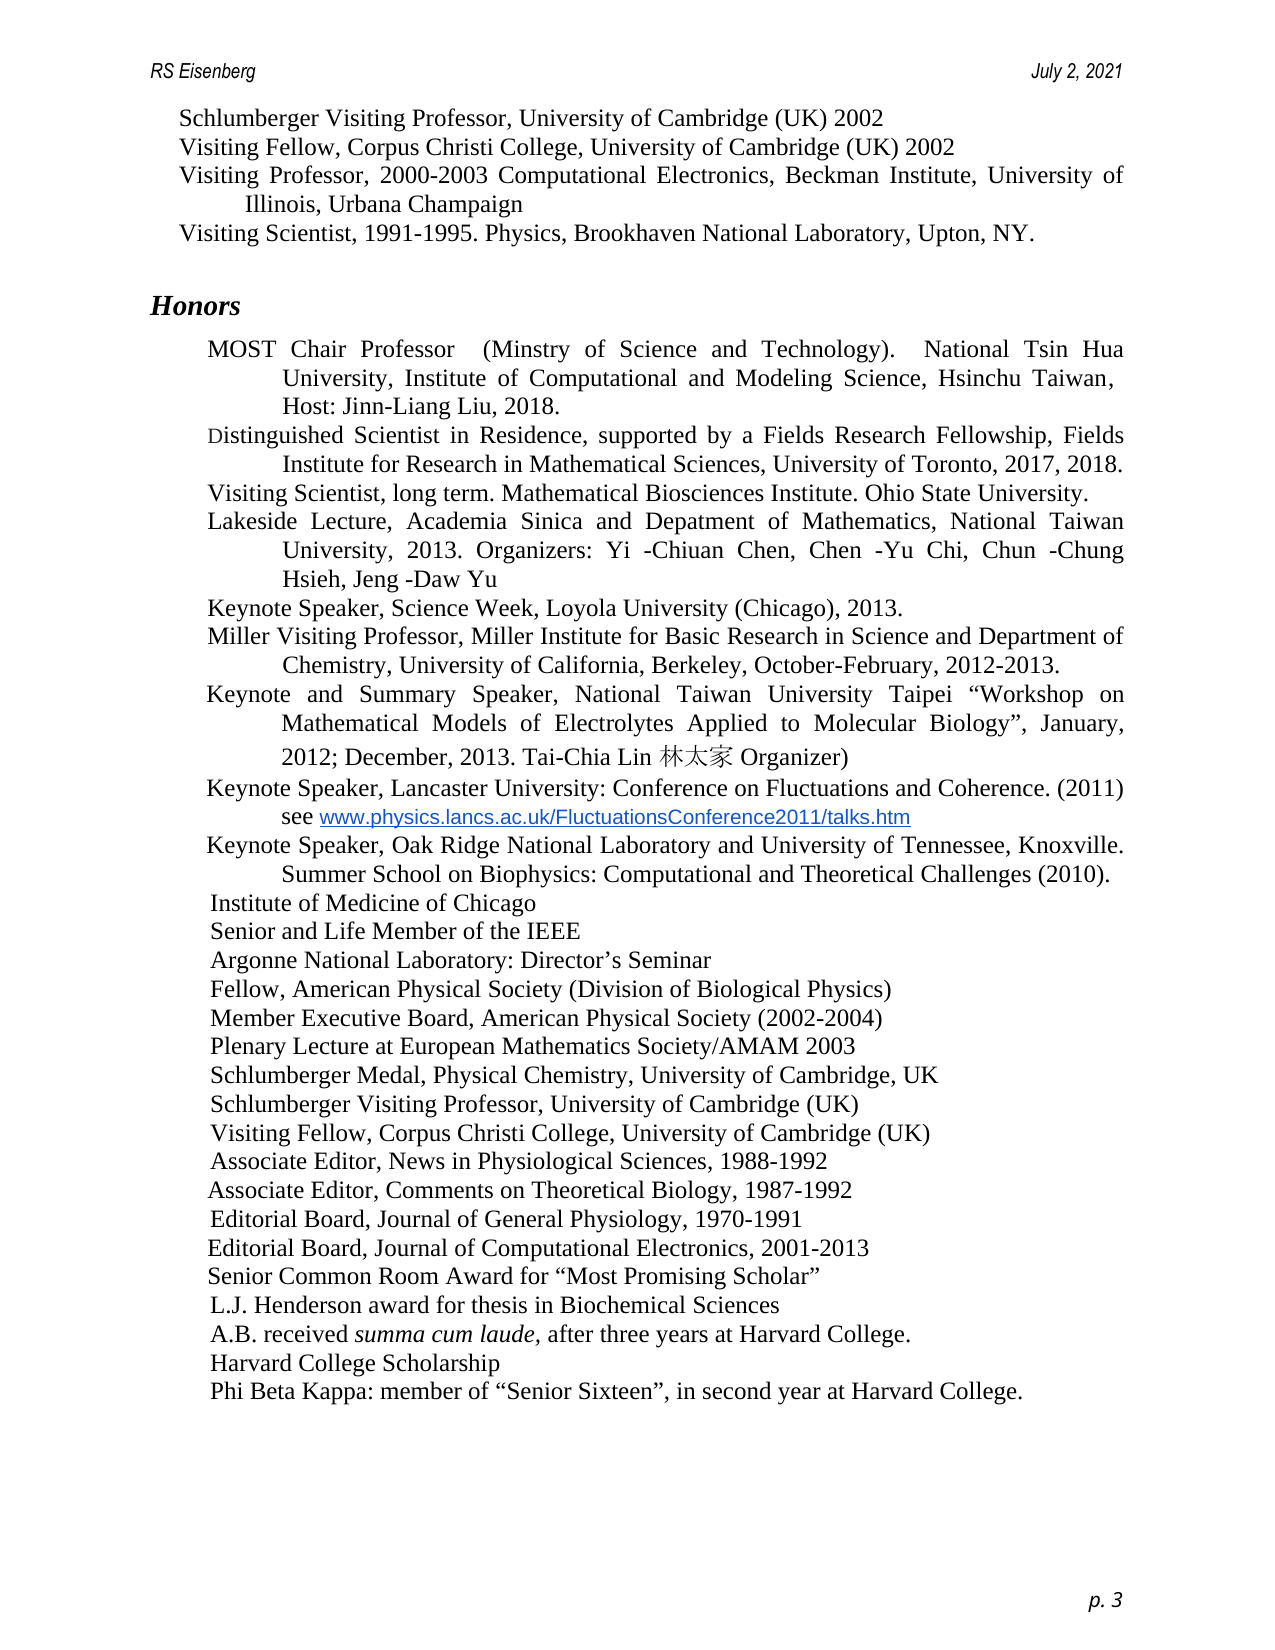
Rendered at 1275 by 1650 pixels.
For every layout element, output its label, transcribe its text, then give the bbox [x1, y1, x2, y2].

text Visiting Professor, 2000-2003 Computational Electronics, Beckman Institute, University of Illinois, Urbana Champaign [178, 160, 1125, 218]
text Phi Beta Kappa: member of “Senior Sixteen”, in second year at Harvard College. [210, 1376, 1125, 1405]
text L.J. Henderson award for thesis in Biochemical Sciences [210, 1290, 1125, 1319]
text Keynote Speaker, Lancaster University: Conference on Fluctuations and Coherence. (2011) see www.physics.lancs.ac.uk/FluctuationsConference2011/talks.htm [206, 773, 1125, 830]
text Editorial Board, Journal of General Physiology, 1970-1991 [210, 1204, 1125, 1233]
text Schlumberger Medal, Physical Chemistry, University of Cambridge, UK [210, 1060, 1125, 1089]
text Miller Visiting Professor, Miller Institute for Basic Research in Science and Department of Chemistry, University of California, Berkeley, October-February, 2012-2013. [207, 621, 1125, 679]
text Distinguished Scientist in Residence, supported by a Fields Research Fellowship, Fields Institute for Research in Mathematical Sciences, University of Toronto, 2017, 2018. [207, 420, 1125, 478]
text Keynote and Summary Speaker, National Taiwan University Taipei “Workshop on Mathematical Models of Electrolytes Applied to Molecular Biology”, January, 2012; December, 2013. Tai-Chia Lin 林太家 Organizer) [206, 679, 1125, 773]
text Visiting Scientist, 1991-1995. Physics, Brookhaven National Laboratory, Upton, NY. [178, 218, 1125, 247]
text Senior Common Room Award for “Most Promising Scholar” [207, 1261, 1125, 1290]
text Visiting Scientist, long term. Mathematical Biosciences Institute. Ohio State University. [207, 478, 1125, 506]
text MOST Chair Professor (Minstry of Science and Technology). National Tsin Hua University, Institute of Computational and Modeling Science, Hsinchu Taiwan, Host: Jinn-Liang Liu, 2018. [207, 334, 1125, 420]
text Associate Editor, Comments on Theoretical Biology, 1987-1992 [207, 1175, 1125, 1204]
text Senior and Life Member of the IEEE [210, 916, 1125, 945]
text A.B. received summa cum laude, after three years at Harvard College. [210, 1319, 1125, 1348]
text Honors [150, 288, 1125, 321]
text Editorial Board, Journal of Computational Electronics, 2001-2013 [207, 1233, 1125, 1261]
text Visiting Fellow, Corpus Christi College, University of Cambridge (UK) [210, 1118, 1125, 1146]
text Lakeside Lecture, Academia Sinica and Depatment of Mathematics, National Taiwan University, 2013. Organizers: Yi -Chiuan Chen, Chen -Yu Chi, Chun -Chung Hsieh, Jeng -Daw Yu [207, 506, 1125, 593]
text Schlumberger Visiting Professor, University of Cambridge (UK) 2002 [178, 103, 1125, 132]
text Associate Editor, News in Physiological Sciences, 1988-1992 [210, 1146, 1125, 1175]
text Fellow, American Physical Society (Division of Biological Physics) [210, 974, 1125, 1003]
text Keynote Speaker, Science Week, Loyola University (Chicago), 2013. [207, 593, 1125, 621]
text Schlumberger Visiting Professor, University of Cambridge (UK) [210, 1089, 1125, 1118]
text Argonne National Laboratory: Director’s Seminar [210, 945, 1125, 974]
text Visiting Fellow, Corpus Christi College, University of Cambridge (UK) 2002 [178, 132, 1125, 160]
text Institute of Medicine of Chicago [210, 888, 1125, 916]
text Plenary Lecture at European Mathematics Society/AMAM 2003 [210, 1031, 1125, 1060]
text Keynote Speaker, Oak Ridge National Laboratory and University of Tennessee, Knoxville. Summer School on Biophysics: Computational and Theoretical Challenges (2010). [206, 830, 1125, 888]
text Harvard College Scholarship [210, 1348, 1125, 1376]
text Member Executive Board, American Physical Society (2002-2004) [210, 1003, 1125, 1031]
